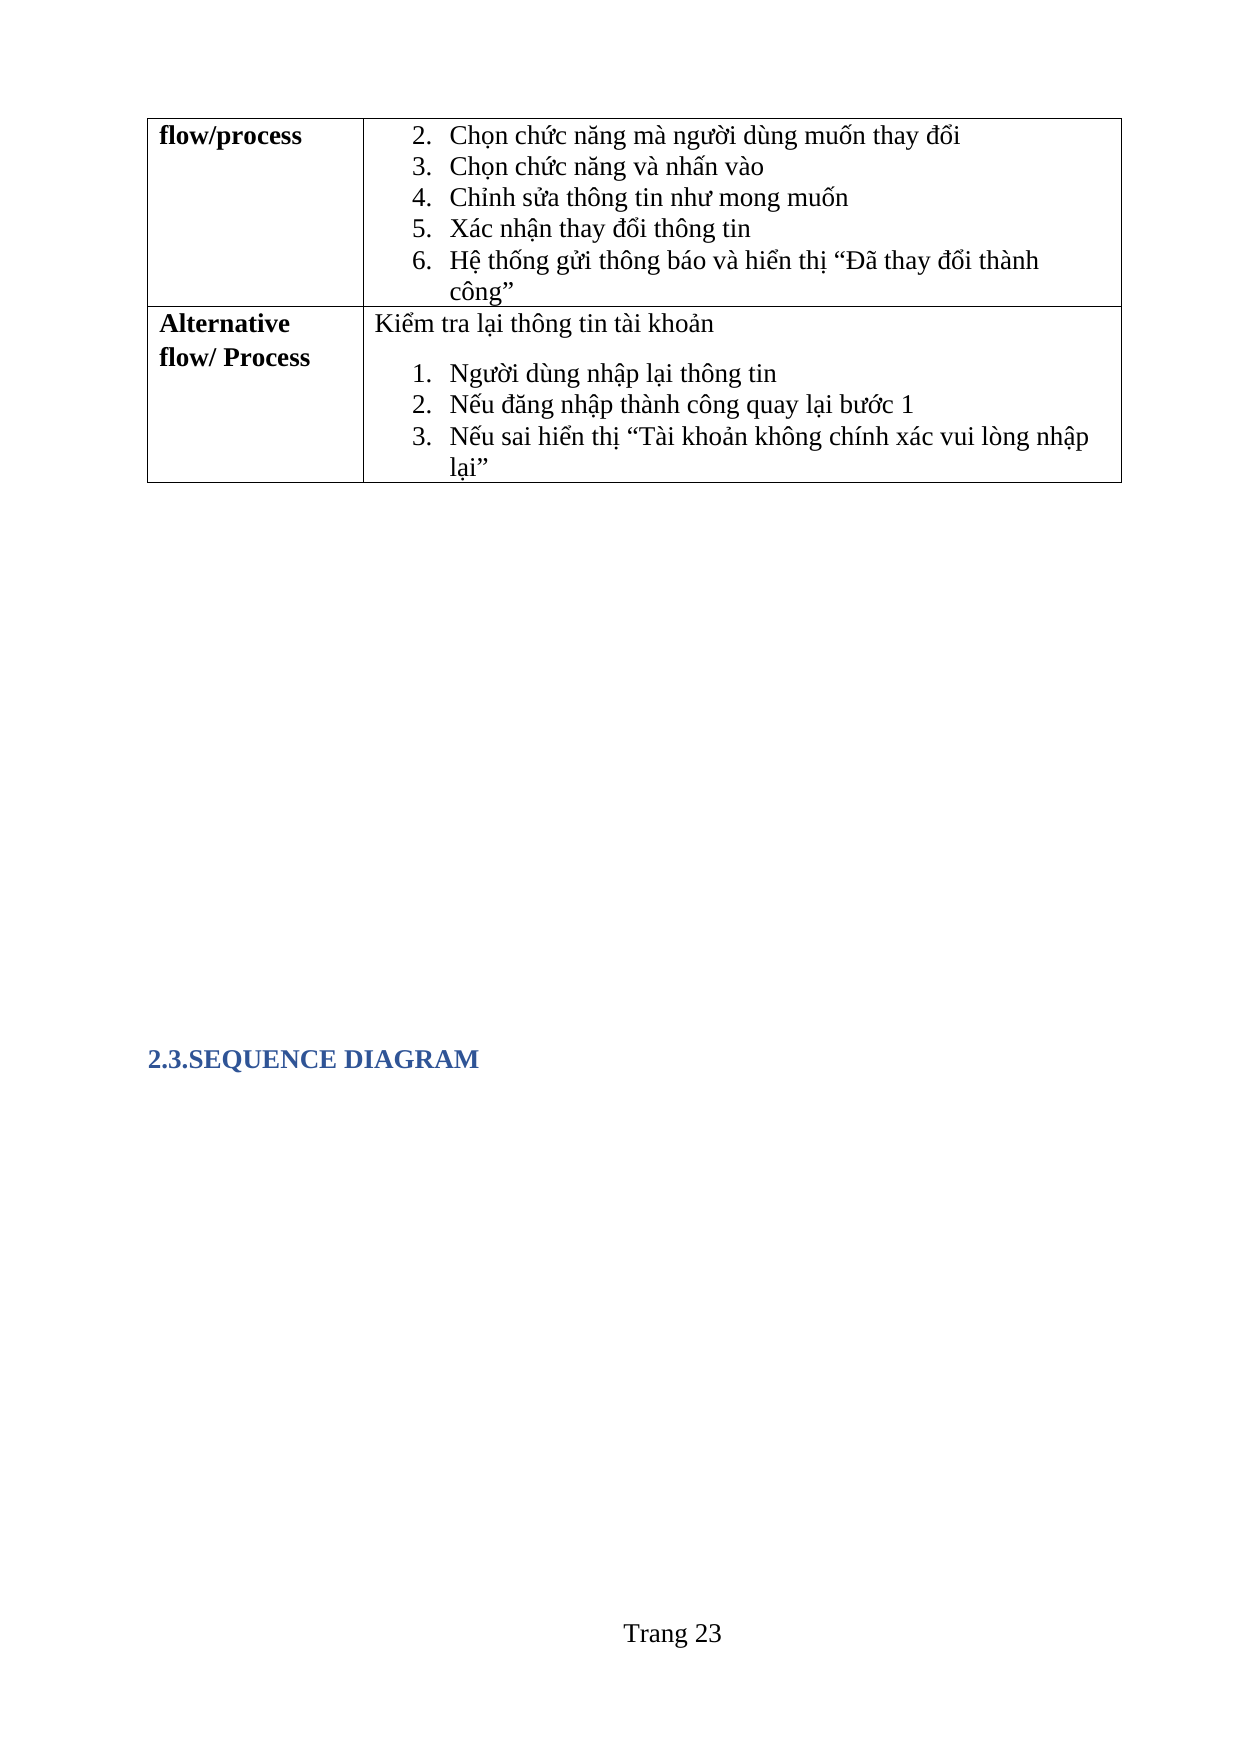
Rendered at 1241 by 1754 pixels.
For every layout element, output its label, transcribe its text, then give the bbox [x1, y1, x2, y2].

table_cell Kiểm tra lại thông tin tài khoản Người dùng nhập lại thông tin Nếu đăng nhập thành công quay lại bước 1 Nếu sai hiển thị “Tài khoản không chính xác vui lòng nhập lại” [364, 307, 1121, 482]
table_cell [148, 119, 363, 306]
subtitle 2.3.Sequence Diagram [148, 1043, 1122, 1075]
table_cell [364, 119, 1121, 306]
table_cell Alternative flow/ Process [148, 307, 363, 482]
